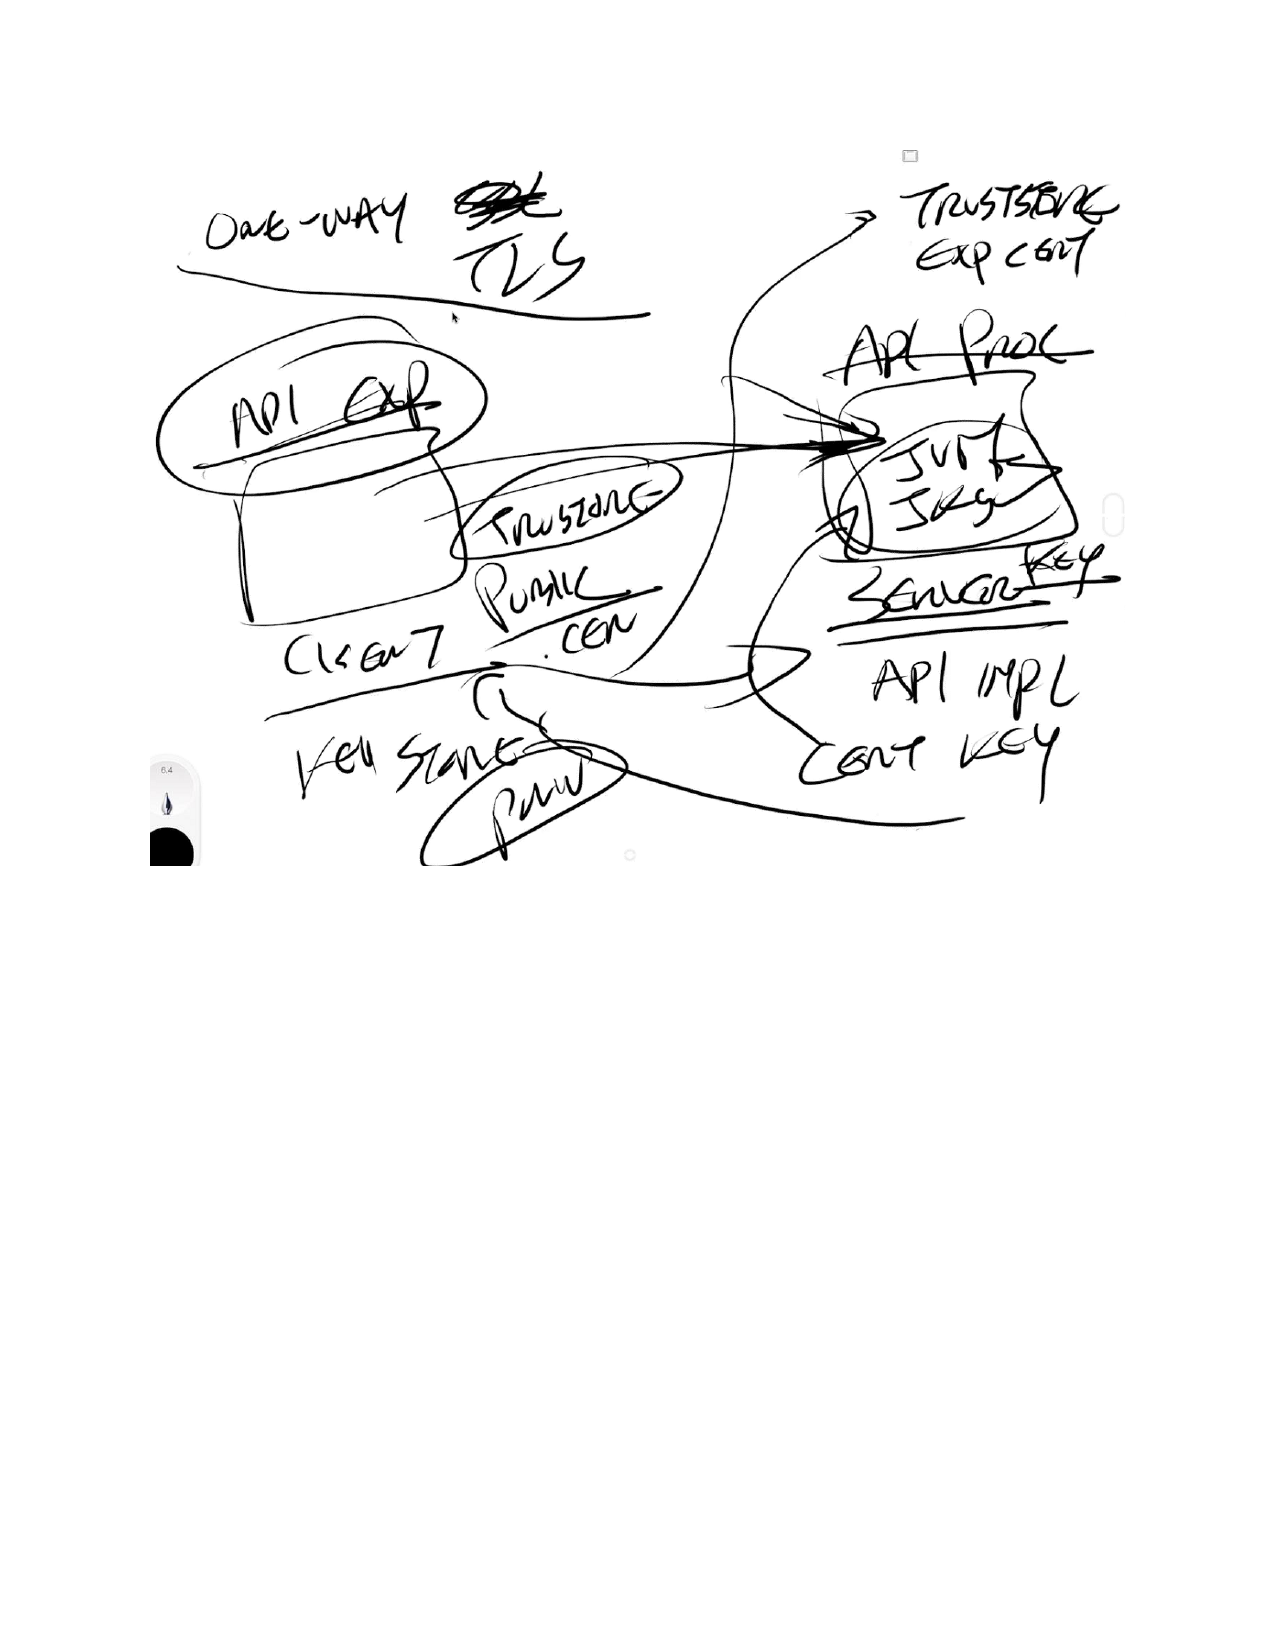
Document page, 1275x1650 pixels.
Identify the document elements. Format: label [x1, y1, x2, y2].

picture [150, 150, 1125, 866]
